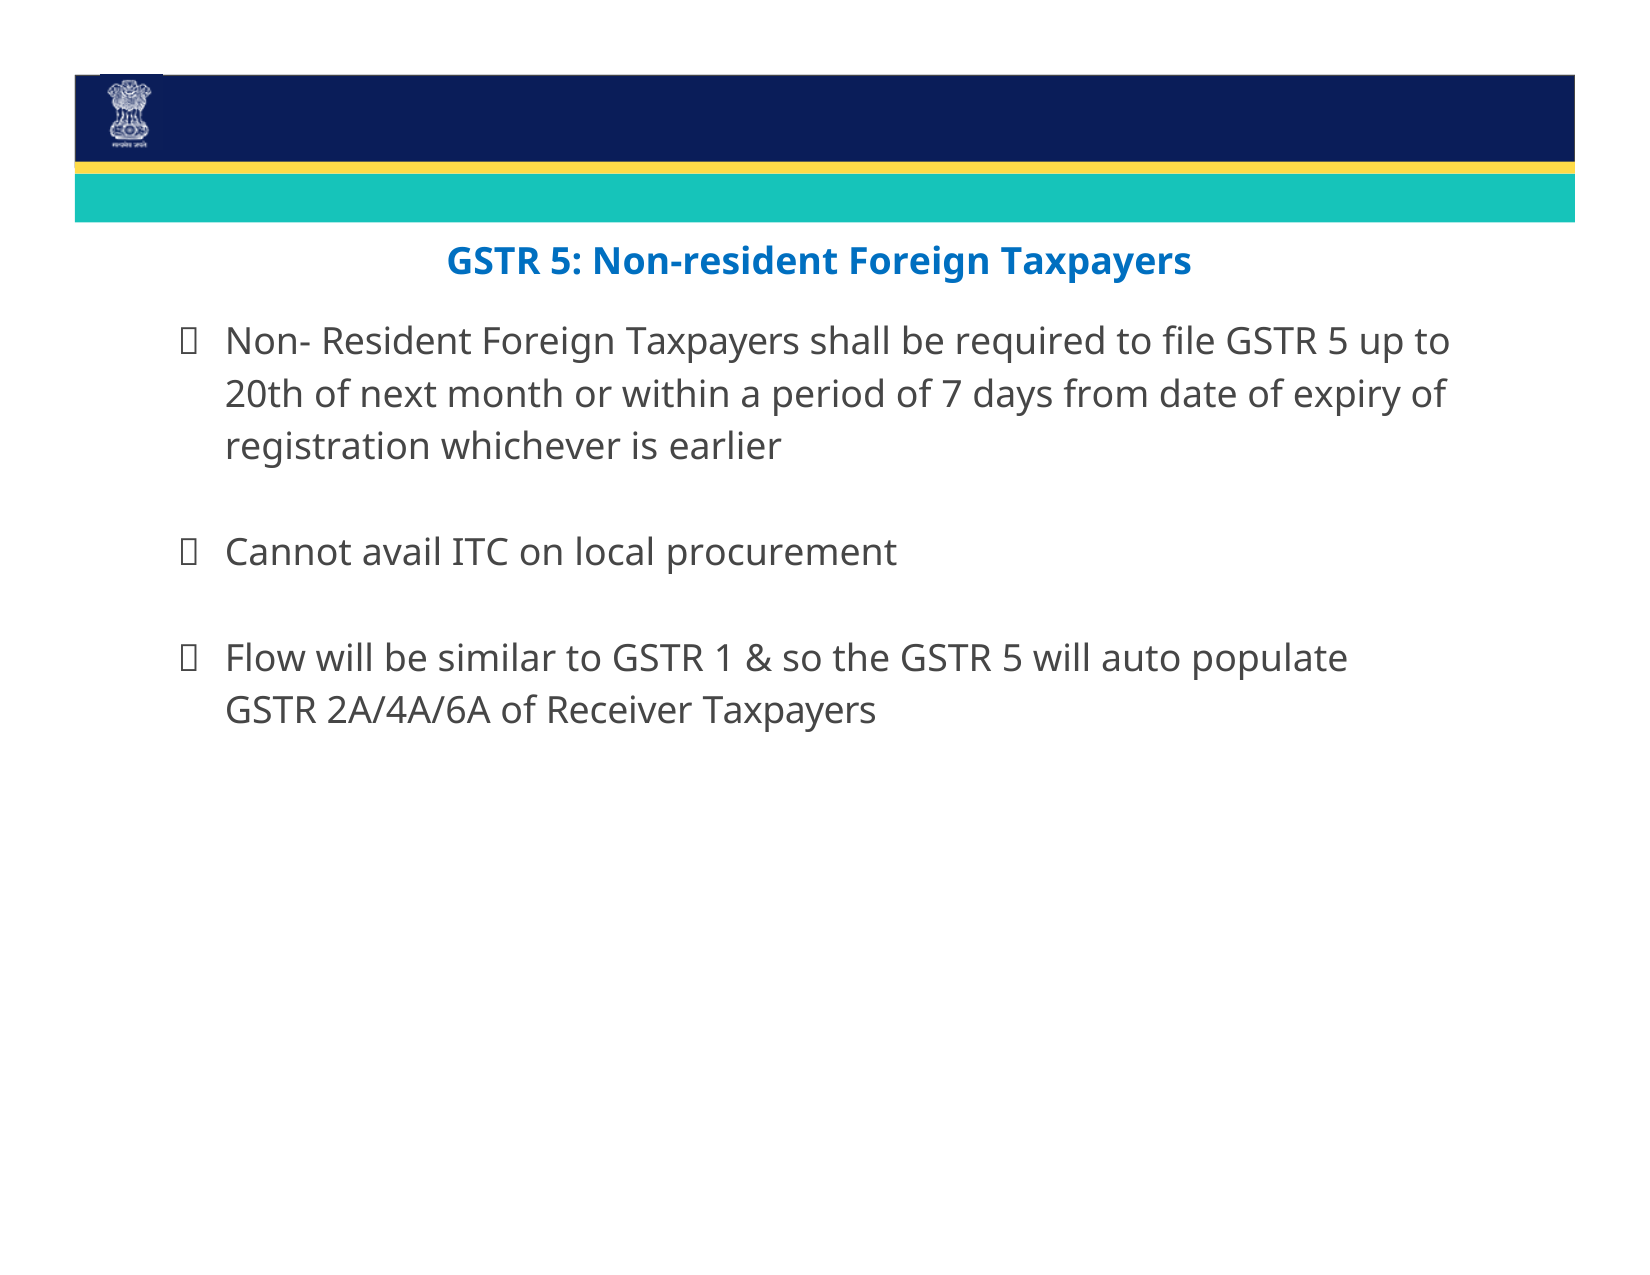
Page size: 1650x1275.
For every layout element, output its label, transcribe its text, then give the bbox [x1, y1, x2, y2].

list Flow will be similar to GSTR 1 & so the GSTR 5 will auto populate GSTR 2A/4A/6A of Receiver Taxpayers [177, 631, 1423, 734]
list Non- Resident Foreign Taxpayers shall be required to file GSTR 5 up to 20th of next month or within a period of 7 days from date of expiry of registration whichever is earlier [177, 314, 1492, 471]
picture [100, 74, 163, 150]
list Cannot avail ITC on local procurement [177, 525, 1585, 576]
subtitle GSTR 5: Non-resident Foreign Taxpayers [251, 234, 1387, 285]
